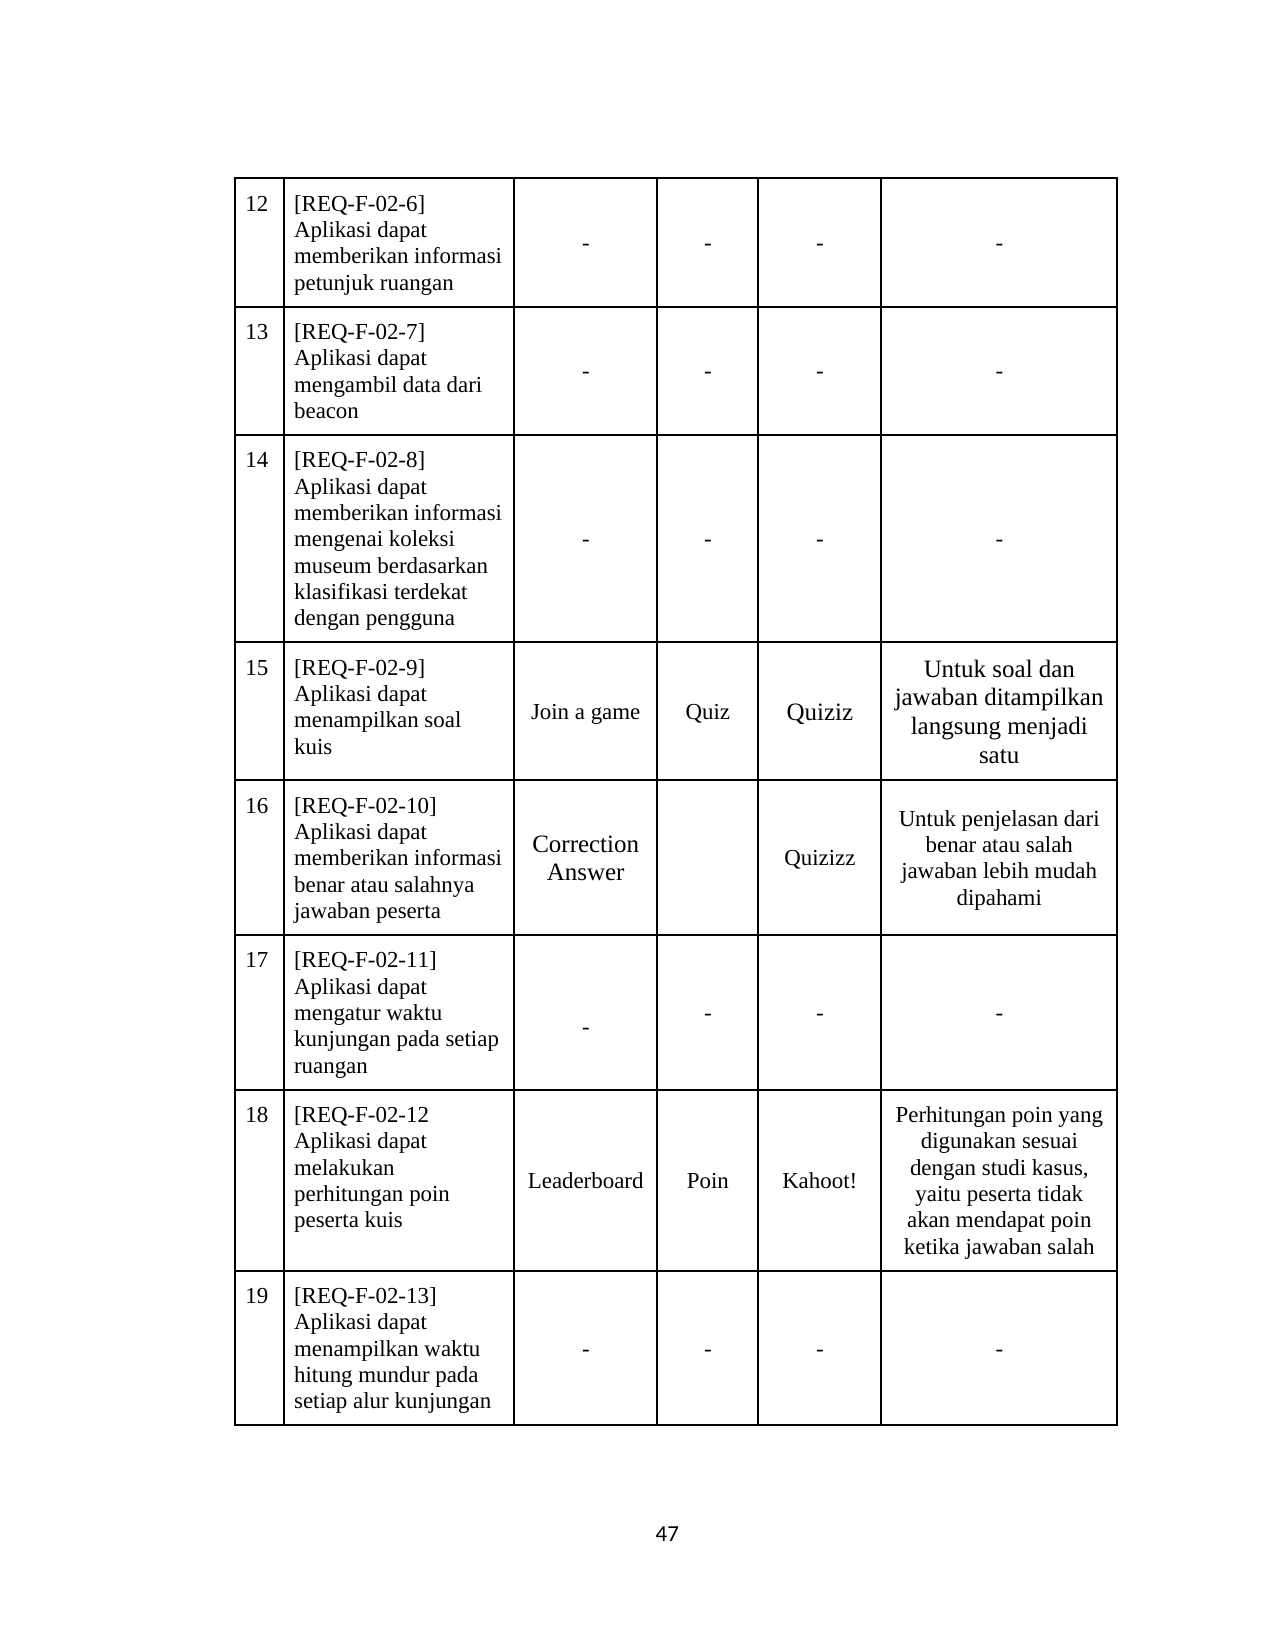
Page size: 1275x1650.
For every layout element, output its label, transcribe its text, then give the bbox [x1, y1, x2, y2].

table_cell - [882, 179, 1116, 306]
table_cell Poin [658, 1091, 757, 1269]
table_cell - [658, 179, 757, 306]
table_cell - [759, 179, 880, 306]
table_cell - [658, 308, 757, 434]
table_cell 18 [236, 1091, 283, 1269]
table_cell 19 [236, 1272, 283, 1424]
table_cell - [515, 1272, 656, 1424]
table_cell Correction Answer [515, 781, 656, 934]
table_cell [REQ-F-02-10] Aplikasi dapat memberikan informasi benar atau salahnya jawaban peserta [285, 781, 513, 934]
table_cell - [658, 1272, 757, 1424]
table_cell [REQ-F-02-11] Aplikasi dapat mengatur waktu kunjungan pada setiap ruangan [285, 936, 513, 1088]
table_cell Perhitungan poin yang digunakan sesuai dengan studi kasus, yaitu peserta tidak akan mendapat poin ketika jawaban salah [882, 1091, 1116, 1269]
table_cell 16 [236, 781, 283, 934]
table_cell Quizizz [759, 781, 880, 934]
table_cell - [515, 436, 656, 641]
table_cell 12 [236, 179, 283, 306]
table_cell - [759, 1272, 880, 1424]
table_cell [REQ-F-02-12 Aplikasi dapat melakukan perhitungan poin peserta kuis [285, 1091, 513, 1269]
table_cell [REQ-F-02-6] Aplikasi dapat memberikan informasi petunjuk ruangan [285, 179, 513, 306]
table_cell - [882, 308, 1116, 434]
table_cell Quiziz [759, 643, 880, 779]
table_cell - [515, 179, 656, 306]
table_cell - [515, 308, 656, 434]
table_cell - [759, 436, 880, 641]
table_cell - [658, 436, 757, 641]
table_cell - [759, 308, 880, 434]
table_cell - [882, 936, 1116, 1088]
table_cell Join a game [515, 643, 656, 779]
table_cell Leaderboard [515, 1091, 656, 1269]
table_cell [REQ-F-02-13] Aplikasi dapat menampilkan waktu hitung mundur pada setiap alur kunjungan [285, 1272, 513, 1424]
table_cell 13 [236, 308, 283, 434]
table_cell - [882, 1272, 1116, 1424]
table_cell [658, 781, 757, 934]
table_cell [REQ-F-02-7] Aplikasi dapat mengambil data dari beacon [285, 308, 513, 434]
table_cell 15 [236, 643, 283, 779]
table_cell - [515, 936, 656, 1088]
table_cell - [882, 436, 1116, 641]
table_cell Quiz [658, 643, 757, 779]
table_cell Untuk soal dan jawaban ditampilkan langsung menjadi satu [882, 643, 1116, 779]
table_cell [REQ-F-02-8] Aplikasi dapat memberikan informasi mengenai koleksi museum berdasarkan klasifikasi terdekat dengan pengguna [285, 436, 513, 641]
table_cell Untuk penjelasan dari benar atau salah jawaban lebih mudah dipahami [882, 781, 1116, 934]
table_cell 14 [236, 436, 283, 641]
table_cell 17 [236, 936, 283, 1088]
table_cell - [658, 936, 757, 1088]
table_cell [REQ-F-02-9] Aplikasi dapat menampilkan soal kuis [285, 643, 513, 779]
table_cell Kahoot! [759, 1091, 880, 1269]
table_cell - [759, 936, 880, 1088]
